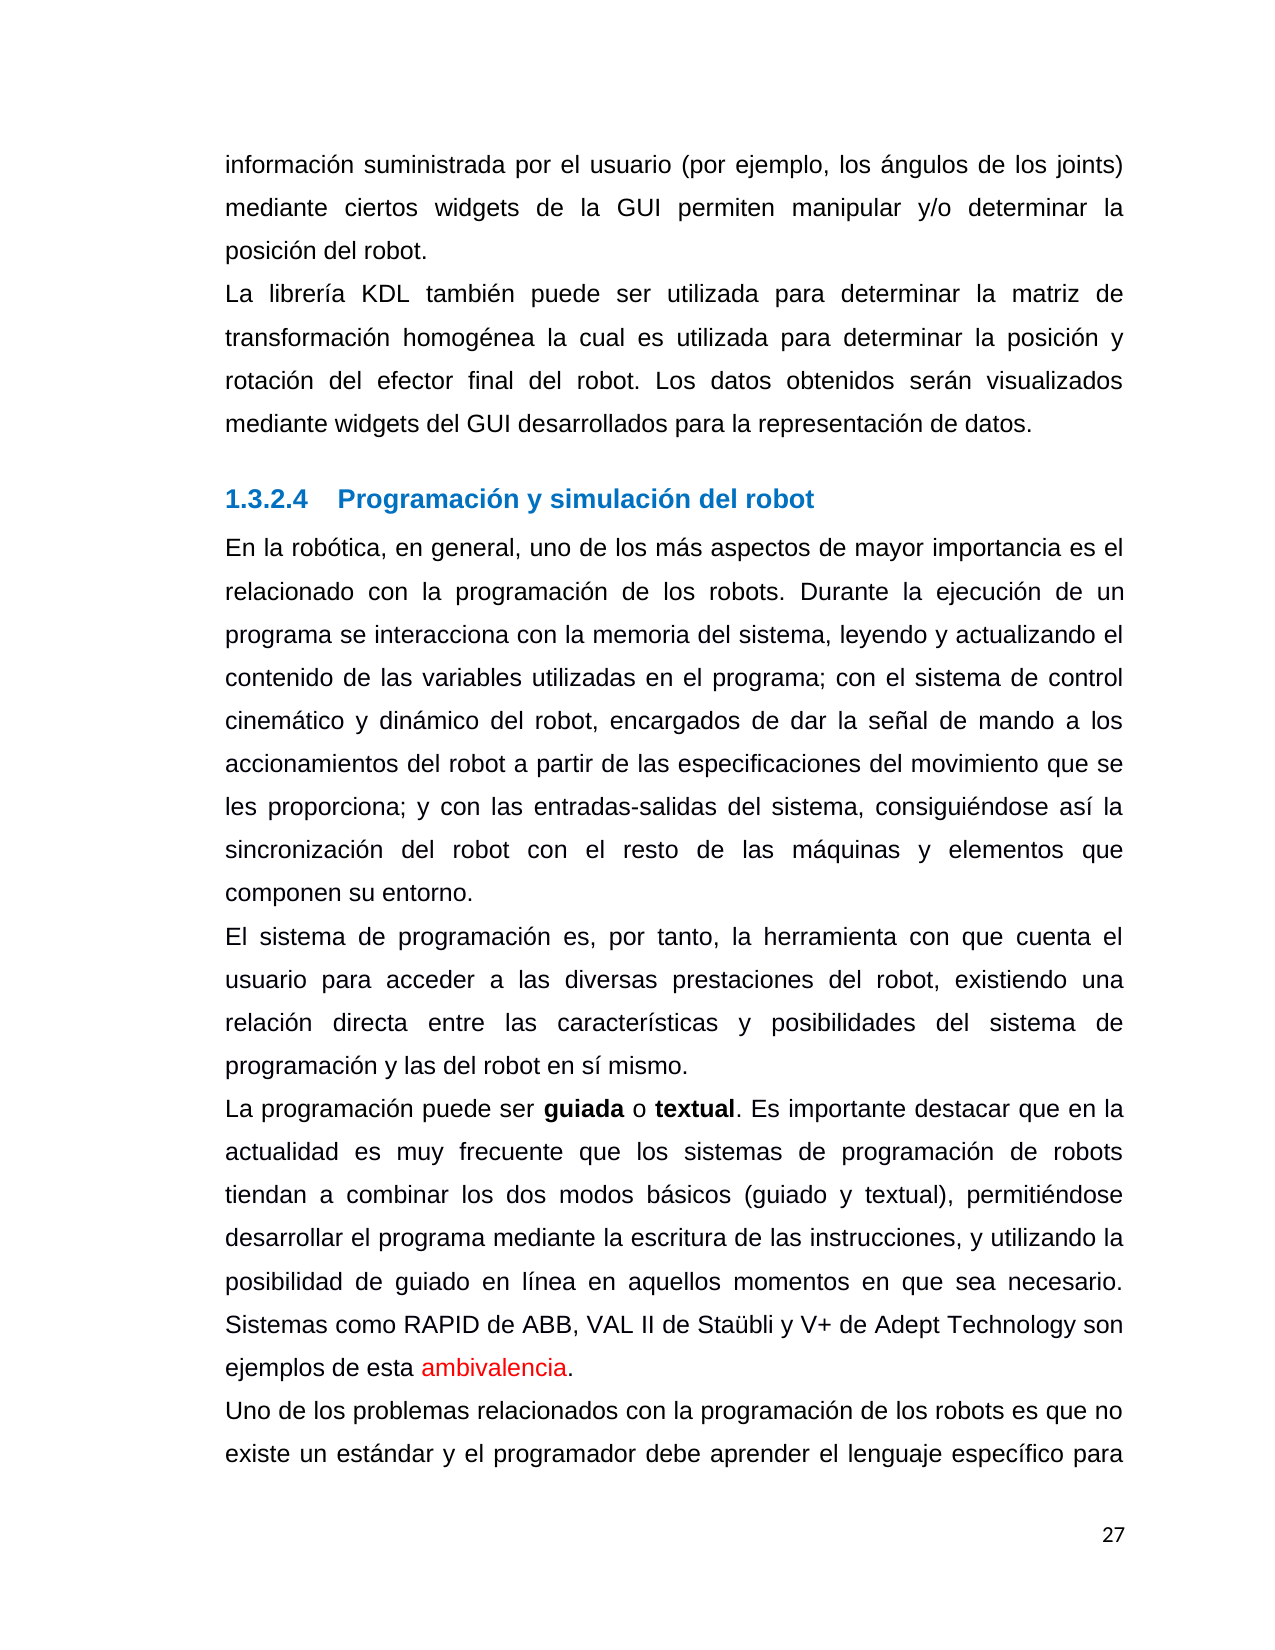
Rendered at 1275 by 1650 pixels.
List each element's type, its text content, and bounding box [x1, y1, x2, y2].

text La librería KDL también puede ser utilizada para determinar la matriz de transformación homogénea la cual es utilizada para determinar la posición y rotación del efector final del robot. Los datos obtenidos serán visualizados mediante widgets del GUI desarrollados para la representación de datos. [225, 279, 1125, 437]
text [225, 1396, 1125, 1468]
text El sistema de programación es, por tanto, la herramienta con que cuenta el usuario para acceder a las diversas prestaciones del robot, existiendo una relación directa entre las características y posibilidades del sistema de programación y las del robot en sí mismo. [225, 921, 1125, 1079]
list Programación y simulación del robot [225, 483, 1125, 514]
text La programación puede ser guiada o textual. Es importante destacar que en la actualidad es muy frecuente que los sistemas de programación de robots tiendan a combinar los dos modos básicos (guiado y textual), permitiéndose desarrollar el programa mediante la escritura de las instrucciones, y utilizando la posibilidad de guiado en línea en aquellos momentos en que sea necesario. Sistemas como RAPID de ABB, VAL II de Staübli y V+ de Adept Technology son ejemplos de esta ambivalencia. [225, 1094, 1125, 1381]
text En la robótica, en general, uno de los más aspectos de mayor importancia es el relacionado con la programación de los robots. Durante la ejecución de un programa se interacciona con la memoria del sistema, leyendo y actualizando el contenido de las variables utilizadas en el programa; con el sistema de control cinemático y dinámico del robot, encargados de dar la señal de mando a los accionamientos del robot a partir de las especificaciones del movimiento que se les proporciona; y con las entradas-salidas del sistema, consiguiéndose así la sincronización del robot con el resto de las máquinas y elementos que componen su entorno. [225, 533, 1125, 907]
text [225, 150, 1125, 265]
